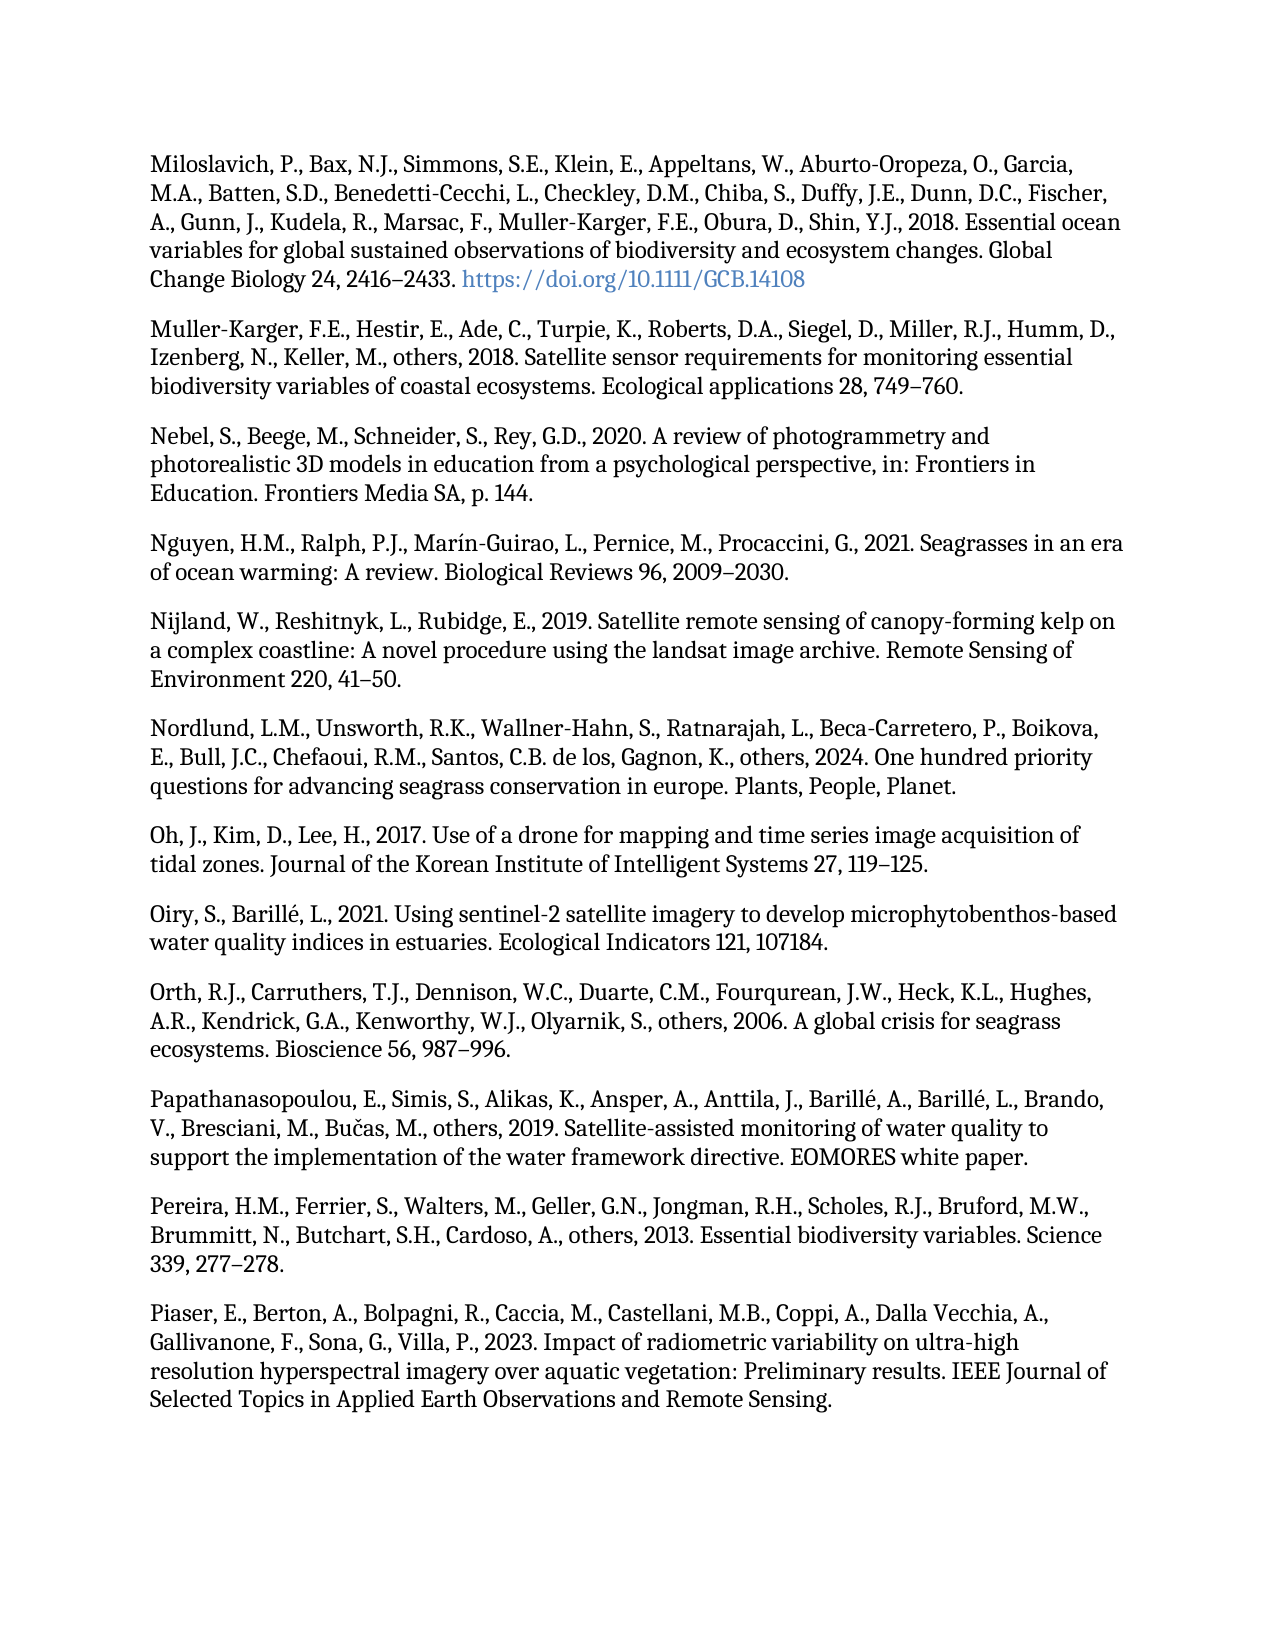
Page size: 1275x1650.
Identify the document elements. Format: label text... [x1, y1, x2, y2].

text Nordlund, L.M., Unsworth, R.K., Wallner-Hahn, S., Ratnarajah, L., Beca-Carretero, P., Boikova, E., Bull, J.C., Chefaoui, R.M., Santos, C.B. de los, Gagnon, K., others, 2024. One hundred priority questions for advancing seagrass conservation in europe. Plants, People, Planet. [150, 714, 1125, 800]
text Piaser, E., Berton, A., Bolpagni, R., Caccia, M., Castellani, M.B., Coppi, A., Dalla Vecchia, A., Gallivanone, F., Sona, G., Villa, P., 2023. Impact of radiometric variability on ultra-high resolution hyperspectral imagery over aquatic vegetation: Preliminary results. IEEE Journal of Selected Topics in Applied Earth Observations and Remote Sensing. [150, 1299, 1125, 1414]
text Papathanasopoulou, E., Simis, S., Alikas, K., Ansper, A., Anttila, J., Barillé, A., Barillé, L., Brando, V., Bresciani, M., Bučas, M., others, 2019. Satellite-assisted monitoring of water quality to support the implementation of the water framework directive. EOMORES white paper. [150, 1085, 1125, 1171]
text Nijland, W., Reshitnyk, L., Rubidge, E., 2019. Satellite remote sensing of canopy-forming kelp on a complex coastline: A novel procedure using the landsat image archive. Remote Sensing of Environment 220, 41–50. [150, 607, 1125, 693]
text Oh, J., Kim, D., Lee, H., 2017. Use of a drone for mapping and time series image acquisition of tidal zones. Journal of the Korean Institute of Intelligent Systems 27, 119–125. [150, 821, 1125, 879]
text Oiry, S., Barillé, L., 2021. Using sentinel-2 satellite imagery to develop microphytobenthos-based water quality indices in estuaries. Ecological Indicators 121, 107184. [150, 899, 1125, 957]
text Pereira, H.M., Ferrier, S., Walters, M., Geller, G.N., Jongman, R.H., Scholes, R.J., Bruford, M.W., Brummitt, N., Butchart, S.H., Cardoso, A., others, 2013. Essential biodiversity variables. Science 339, 277–278. [150, 1192, 1125, 1278]
text Orth, R.J., Carruthers, T.J., Dennison, W.C., Duarte, C.M., Fourqurean, J.W., Heck, K.L., Hughes, A.R., Kendrick, G.A., Kenworthy, W.J., Olyarnik, S., others, 2006. A global crisis for seagrass ecosystems. Bioscience 56, 987–996. [150, 978, 1125, 1064]
text Muller-Karger, F.E., Hestir, E., Ade, C., Turpie, K., Roberts, D.A., Siegel, D., Miller, R.J., Humm, D., Izenberg, N., Keller, M., others, 2018. Satellite sensor requirements for monitoring essential biodiversity variables of coastal ecosystems. Ecological applications 28, 749–760. [150, 314, 1125, 401]
text Miloslavich, P., Bax, N.J., Simmons, S.E., Klein, E., Appeltans, W., Aburto-Oropeza, O., Garcia, M.A., Batten, S.D., Benedetti-Cecchi, L., Checkley, D.M., Chiba, S., Duffy, J.E., Dunn, D.C., Fischer, A., Gunn, J., Kudela, R., Marsac, F., Muller-Karger, F.E., Obura, D., Shin, Y.J., 2018. Essential ocean variables for global sustained observations of biodiversity and ecosystem changes. Global Change Biology 24, 2416–2433. https://doi.org/10.1111/GCB.14108 [150, 150, 1125, 294]
text Nebel, S., Beege, M., Schneider, S., Rey, G.D., 2020. A review of photogrammetry and photorealistic 3D models in education from a psychological perspective, in: Frontiers in Education. Frontiers Media SA, p. 144. [150, 422, 1125, 508]
text Nguyen, H.M., Ralph, P.J., Marı́n-Guirao, L., Pernice, M., Procaccini, G., 2021. Seagrasses in an era of ocean warming: A review. Biological Reviews 96, 2009–2030. [150, 529, 1125, 586]
